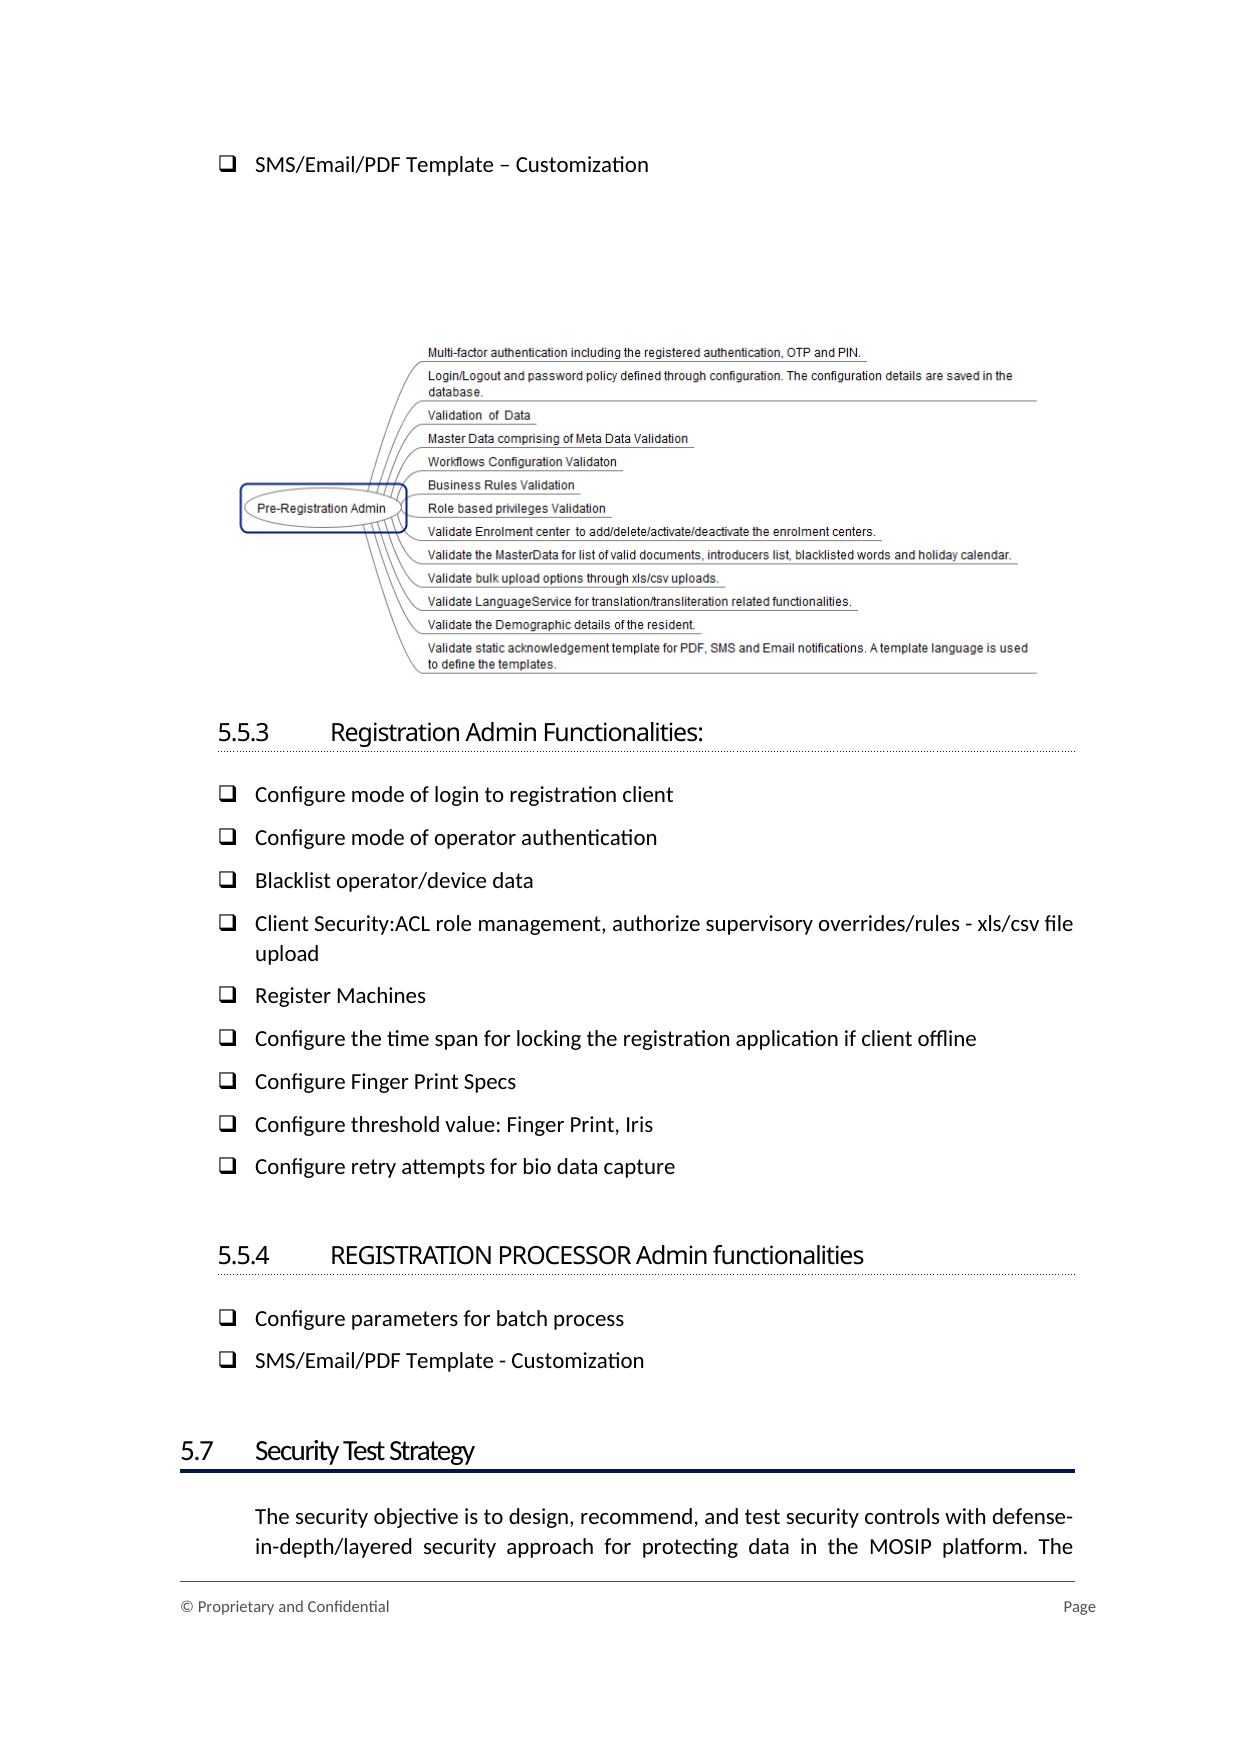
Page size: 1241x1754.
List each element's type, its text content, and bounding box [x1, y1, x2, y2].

subtitle REGISTRATION PROCESSOR Admin functionalities [217, 1238, 1075, 1274]
list Client Security:ACL role management, authorize supervisory overrides/rules - xls/csv file upload [217, 909, 1075, 967]
list SMS/Email/PDF Template – Customization [217, 150, 1075, 178]
list Configure mode of login to registration client [217, 781, 1075, 808]
list Configure mode of operator authentication [217, 823, 1075, 851]
subtitle Security Test Strategy [180, 1432, 1075, 1469]
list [255, 1502, 1075, 1560]
picture [180, 278, 1076, 700]
list Configure the time span for locking the registration application if client offline [217, 1024, 1075, 1052]
list Blacklist operator/device data [217, 866, 1075, 894]
list Configure parameters for batch process [217, 1304, 1075, 1332]
list Configure retry attempts for bio data capture [217, 1152, 1075, 1180]
list SMS/Email/PDF Template - Customization [217, 1346, 1075, 1374]
list Configure threshold value: Finger Print, Iris [217, 1110, 1075, 1138]
list Configure Finger Print Specs [217, 1067, 1075, 1095]
subtitle Registration Admin Functionalities: [217, 715, 1075, 751]
list Register Machines [217, 982, 1075, 1009]
